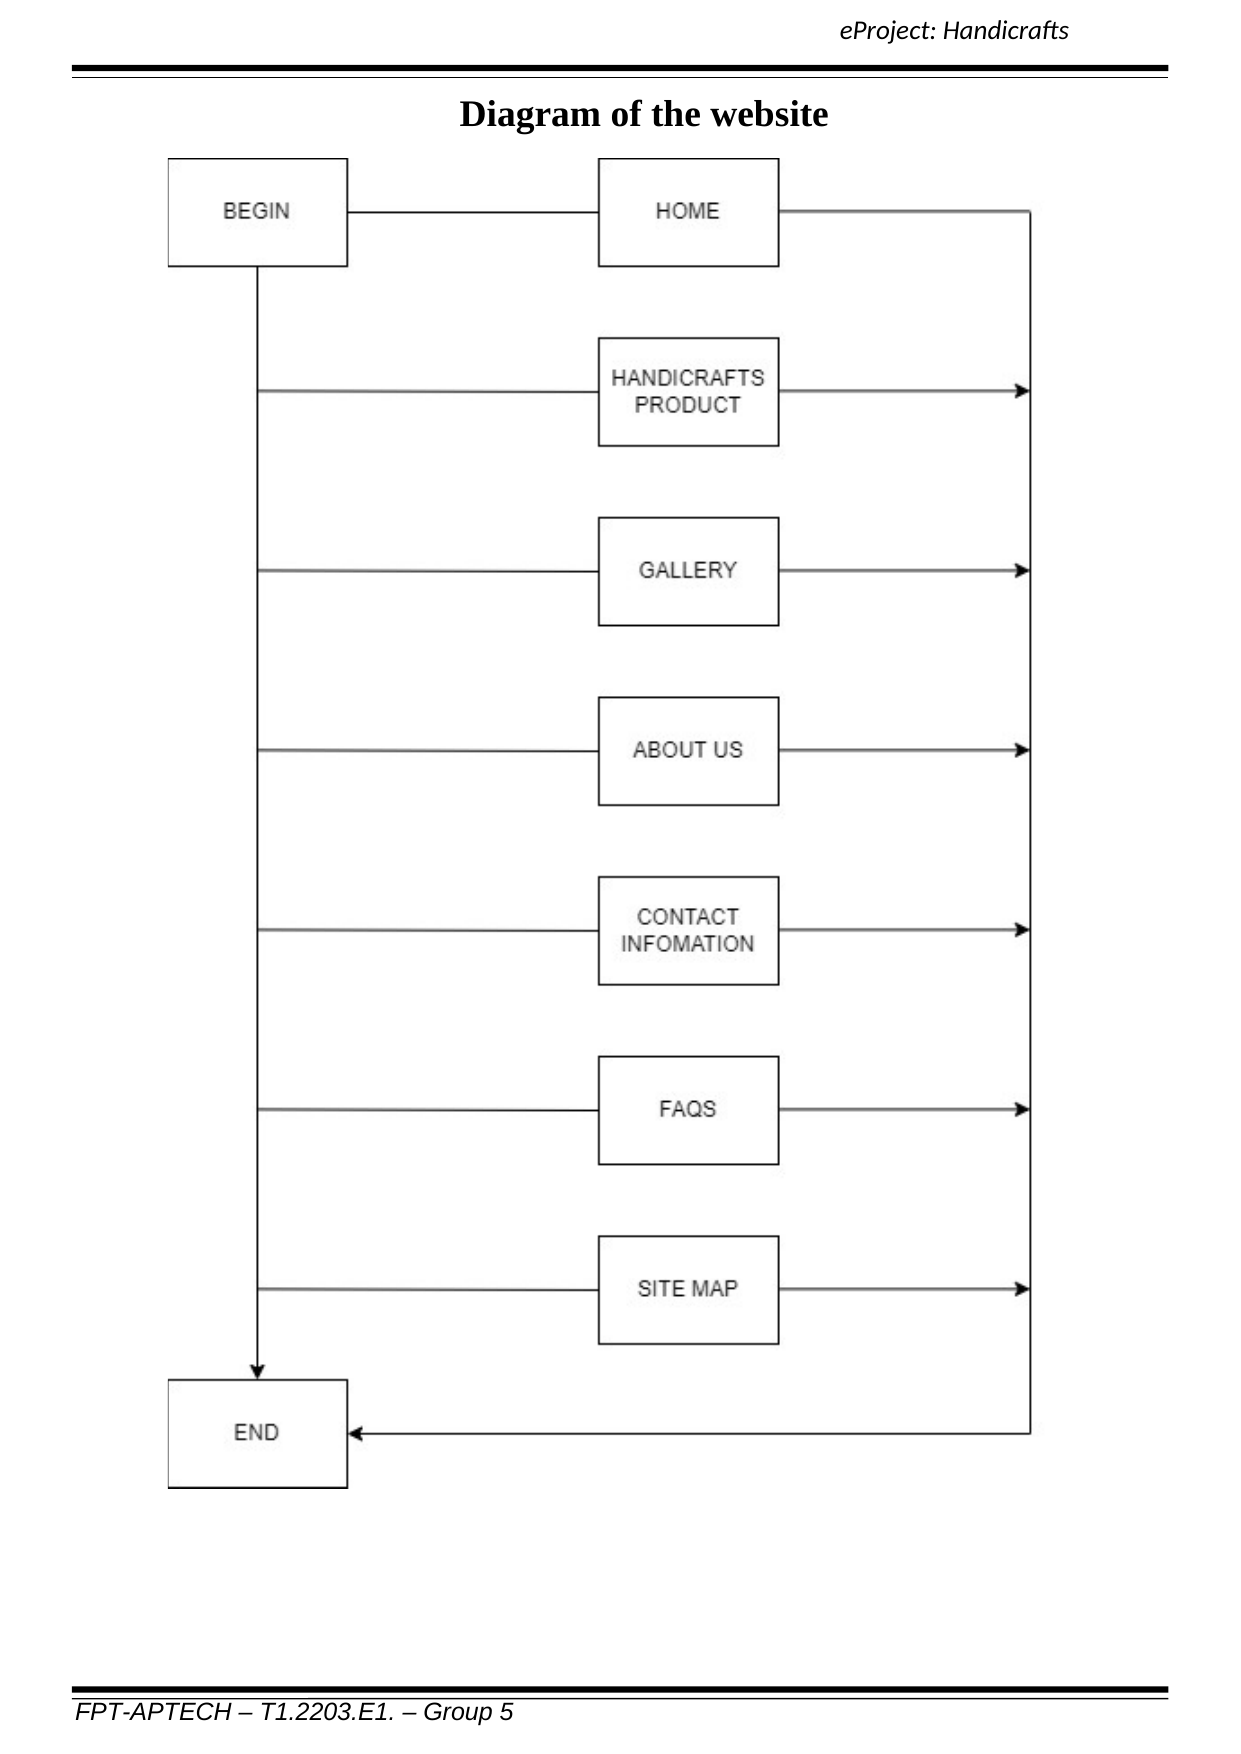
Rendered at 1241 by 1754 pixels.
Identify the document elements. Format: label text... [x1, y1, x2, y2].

picture [167, 158, 1046, 1489]
subtitle Diagram of the website [121, 91, 1168, 134]
